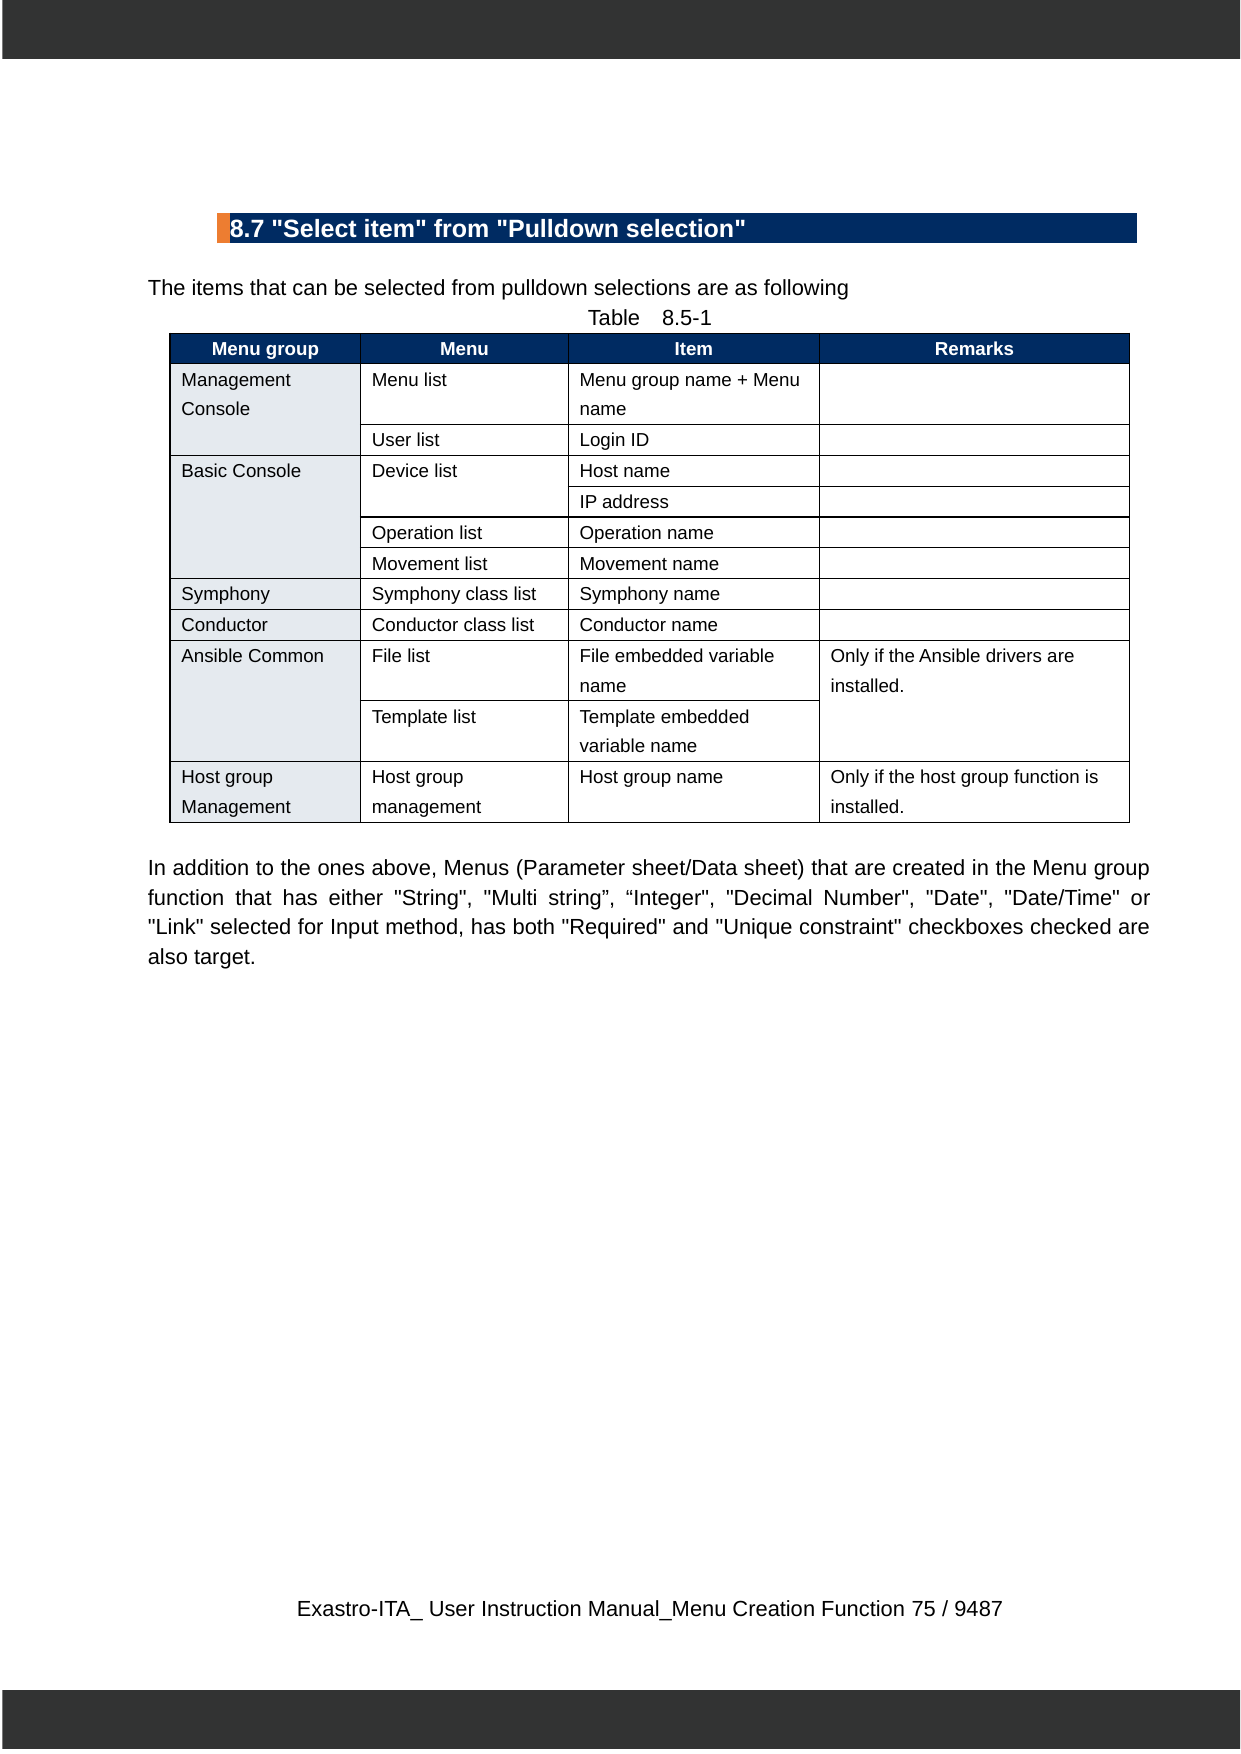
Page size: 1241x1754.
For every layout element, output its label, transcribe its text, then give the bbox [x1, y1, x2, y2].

table_header Menu [361, 334, 568, 363]
table_cell [820, 487, 1129, 516]
table_cell Management Console [171, 364, 360, 455]
table_cell Movement name [569, 548, 819, 578]
table_header Item [569, 334, 819, 363]
table_cell Symphony [171, 579, 360, 609]
table_cell Operation list [361, 518, 568, 547]
table_cell [820, 548, 1129, 578]
text In addition to the ones above, Menus (Parameter sheet/Data sheet) that are created in the Menu group function that has either "String", "Multi string”, “Integer", "Decimal Number", "Date", "Date/Time" or "Link" selected for Input method, has both "Required" and "Unique constraint" checkboxes checked are also target. [148, 852, 1152, 972]
table_cell Only if the host group function is installed. [820, 762, 1129, 822]
table_cell [820, 518, 1129, 547]
table_cell Only if the Ansible drivers are installed. [820, 641, 1129, 761]
table_cell Operation name [569, 518, 819, 547]
table_cell [820, 425, 1129, 455]
picture [2, 0, 1241, 59]
table_cell Menu group name + Menu name [569, 364, 819, 424]
table_cell Host name [569, 456, 819, 486]
table_cell Template list [361, 701, 568, 761]
table_cell Conductor [171, 610, 360, 640]
table_cell IP address [569, 487, 819, 516]
text The items that can be selected from pulldown selections are as following [148, 273, 1152, 303]
table_cell Ansible Common [171, 641, 360, 761]
table_cell [820, 610, 1129, 640]
table_header Menu group [171, 334, 360, 363]
table_cell File embedded variable name [569, 641, 819, 700]
table_cell Basic Console [171, 456, 360, 578]
table_cell Movement list [361, 548, 568, 578]
table_cell Conductor name [569, 610, 819, 640]
table_cell Conductor class list [361, 610, 568, 640]
table_cell Symphony class list [361, 579, 568, 609]
table_cell Symphony name [569, 579, 819, 609]
table_cell Template embedded variable name [569, 701, 819, 761]
table_cell [820, 456, 1129, 486]
table_cell Host group management [361, 762, 568, 822]
table_cell [820, 364, 1129, 424]
table_cell User list [361, 425, 568, 455]
table_cell Host group Management [171, 762, 360, 822]
table_cell Menu list [361, 364, 568, 424]
table_cell File list [361, 641, 568, 700]
table_cell Login ID [569, 425, 819, 455]
table_cell Host group name [569, 762, 819, 822]
table_header Remarks [820, 334, 1129, 363]
text Table 8.5-1 [148, 303, 1152, 332]
subtitle 8.7 "Select item" from "Pulldown selection" [230, 213, 1137, 243]
table_cell Device list [361, 456, 568, 516]
table_cell [820, 579, 1129, 609]
picture [2, 1690, 1241, 1749]
